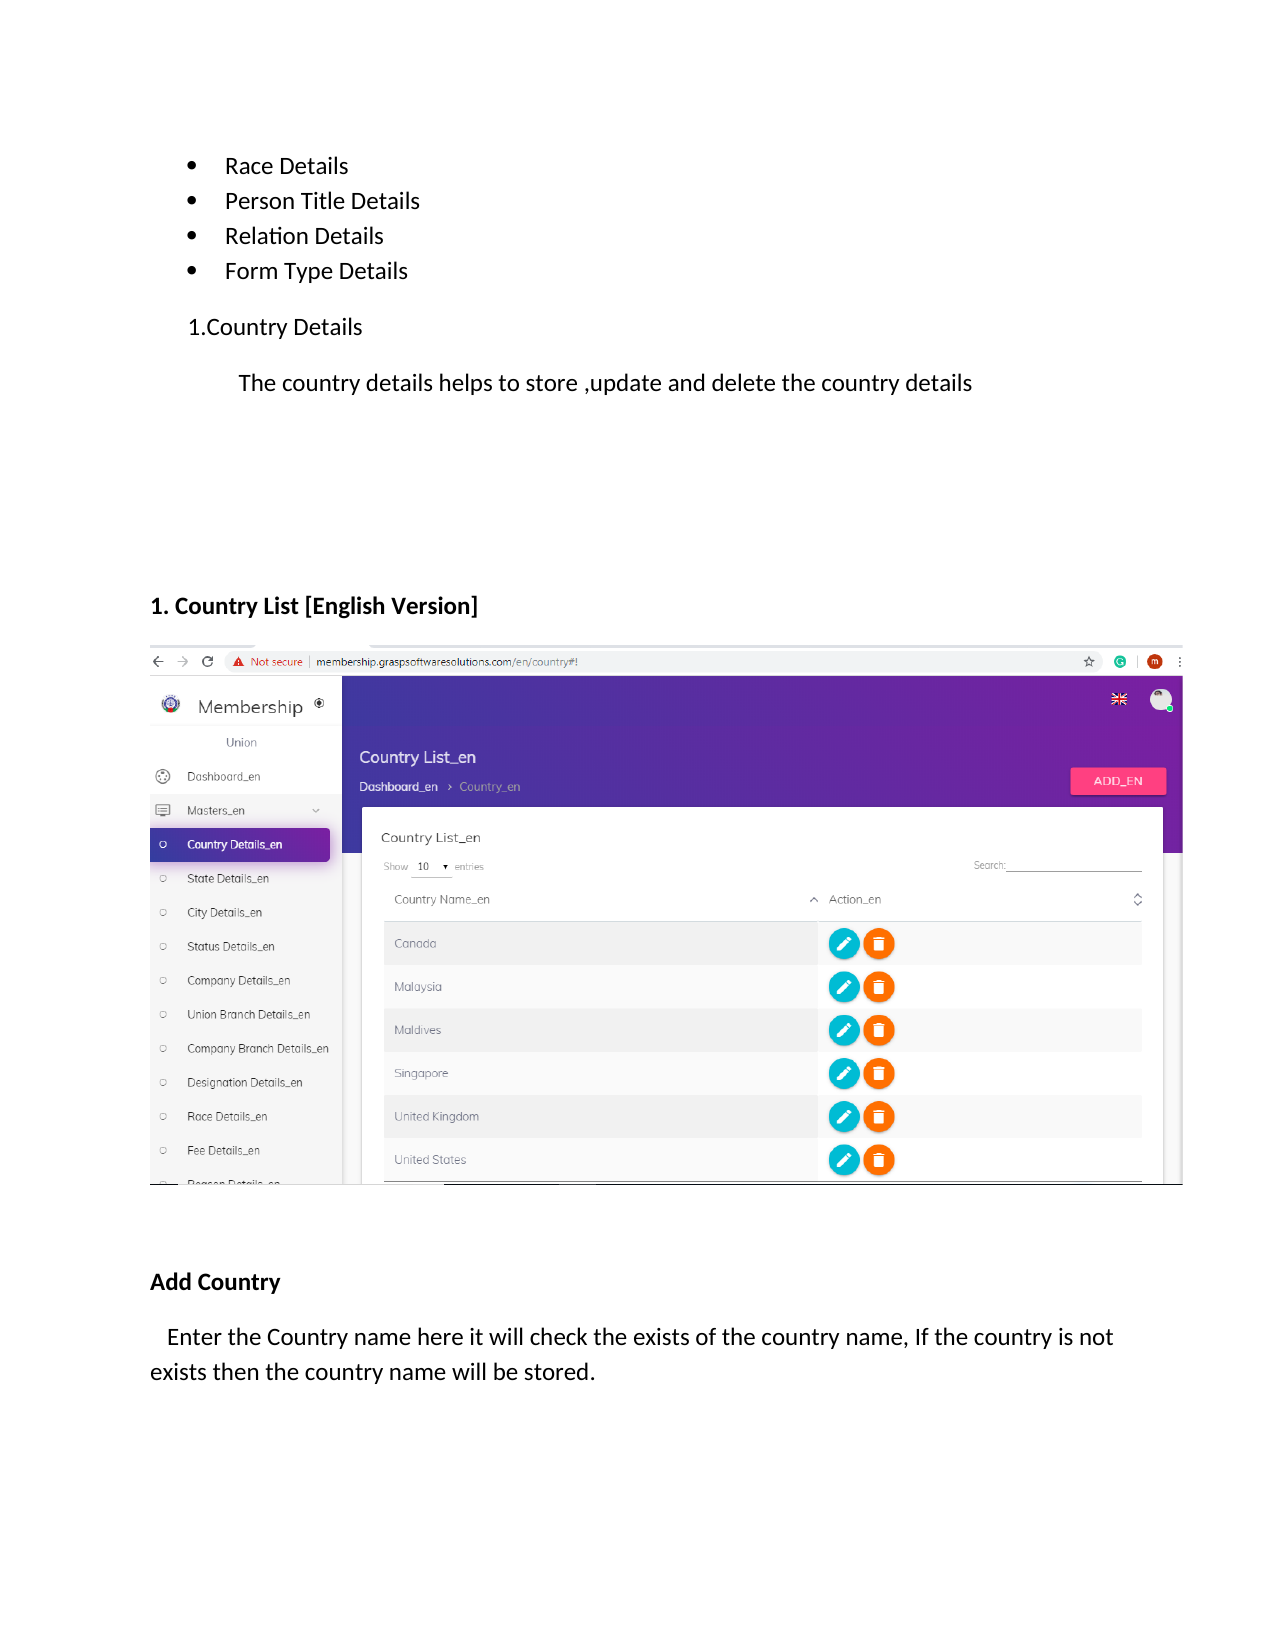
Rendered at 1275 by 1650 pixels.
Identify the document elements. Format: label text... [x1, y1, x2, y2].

list Relation Details [187, 220, 1125, 251]
list Race Details [187, 150, 1125, 181]
text 1.Country Details [187, 311, 1125, 341]
text 1. Country List [English Version] [150, 590, 1125, 621]
picture [150, 645, 1183, 1185]
list Person Title Details [187, 185, 1125, 216]
text Enter the Country name here it will check the exists of the country name, If the country is not exists then the country name will be stored. [150, 1322, 1125, 1387]
text The country details helps to store ,update and delete the country details [187, 367, 1125, 397]
text Add Country [150, 1266, 1125, 1296]
list Form Type Details [187, 255, 1125, 286]
